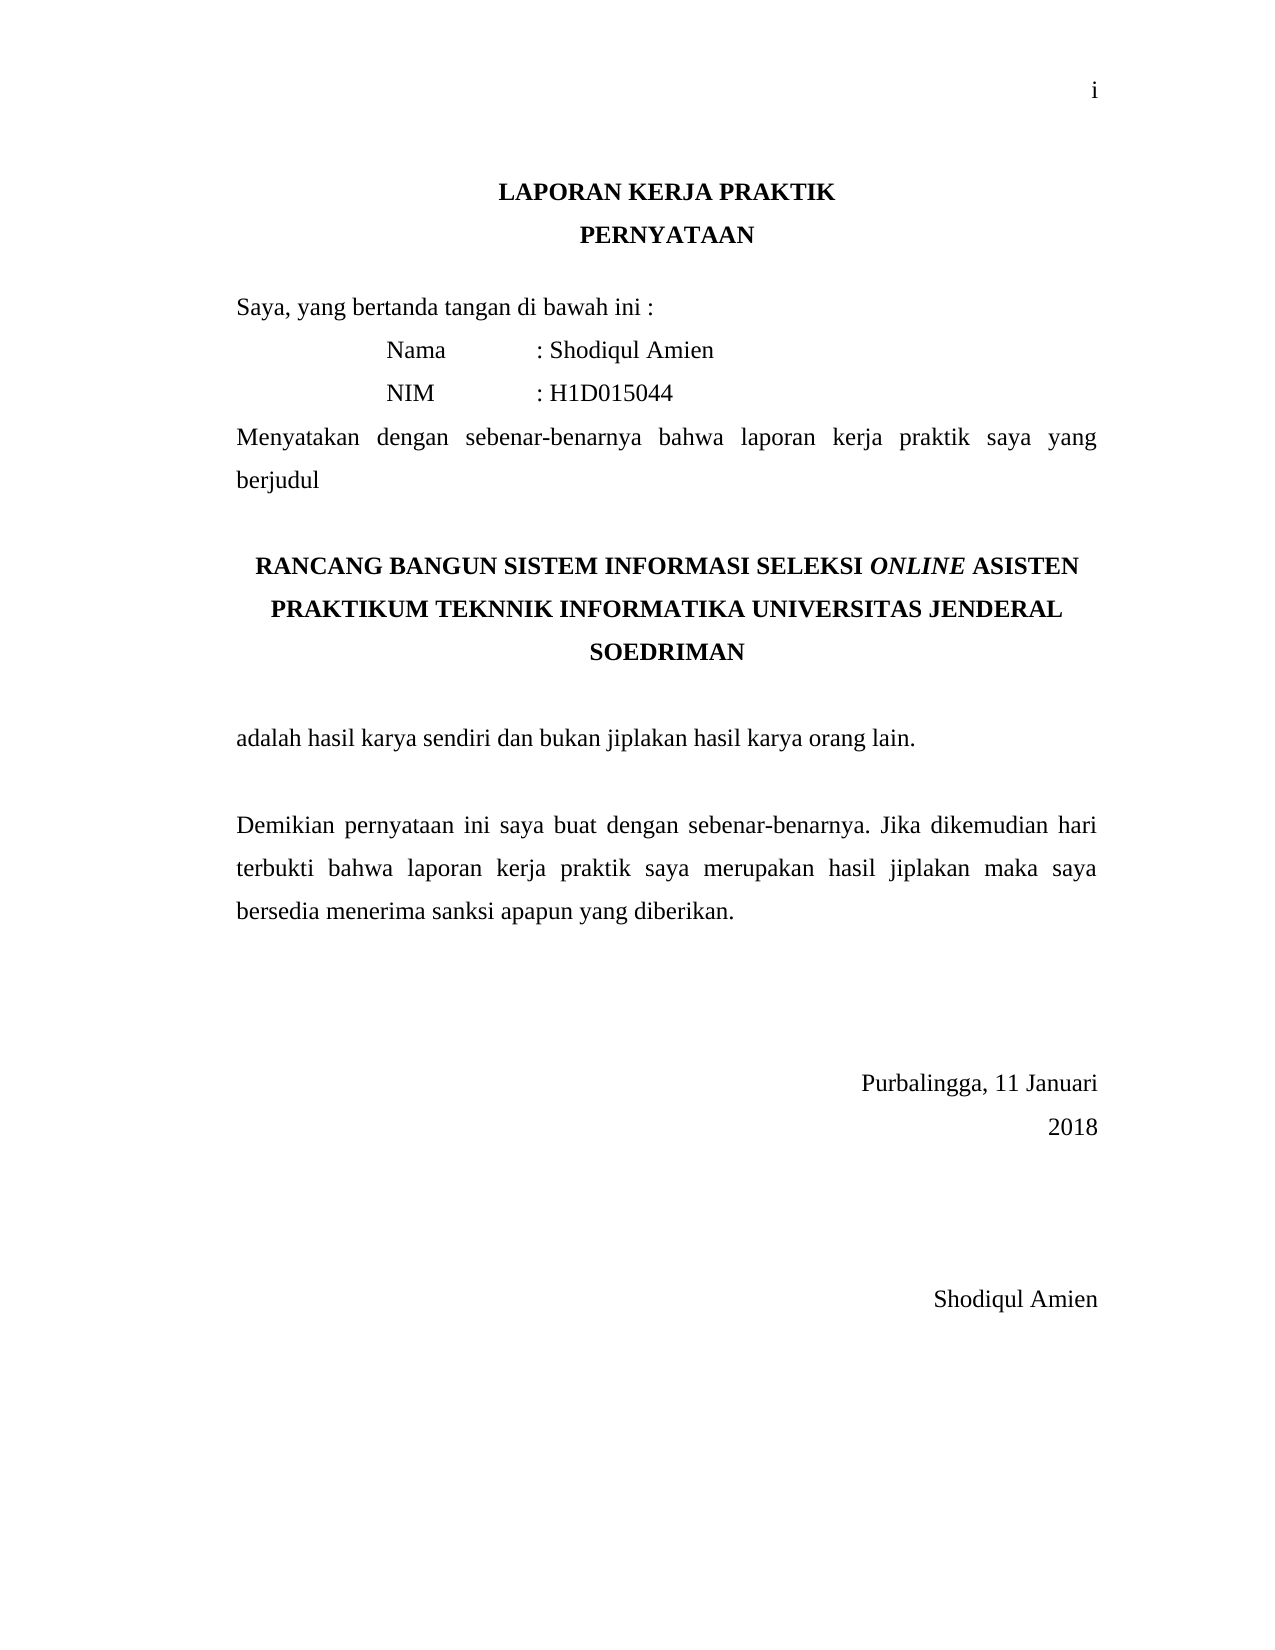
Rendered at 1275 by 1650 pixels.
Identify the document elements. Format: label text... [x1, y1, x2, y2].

text Shodiqul Amien [761, 1284, 1098, 1313]
text NIM : H1D015044 [236, 378, 1098, 407]
text Nama : Shodiqul Amien [236, 335, 1098, 364]
text adalah hasil karya sendiri dan bukan jiplakan hasil karya orang lain. [236, 723, 1098, 752]
text Purbalingga, 11 Januari 2018 [761, 1068, 1098, 1140]
text Saya, yang bertanda tangan di bawah ini : [236, 292, 1098, 321]
text Demikian pernyataan ini saya buat dengan sebenar-benarnya. Jika dikemudian hari terbukti bahwa laporan kerja praktik saya merupakan hasil jiplakan maka saya bersedia menerima sanksi apapun yang diberikan. [236, 810, 1098, 925]
subtitle PERNYATAAN [236, 220, 1098, 249]
text LAPORAN KERJA PRAKTIK [236, 177, 1098, 206]
text RANCANG BANGUN SISTEM INFORMASI SELEKSI ONLINE ASISTEN PRAKTIKUM TEKNNIK INFORMATIKA UNIVERSITAS JENDERAL SOEDRIMAN [236, 551, 1098, 666]
text Menyatakan dengan sebenar-benarnya bahwa laporan kerja praktik saya yang berjudul [236, 422, 1098, 493]
